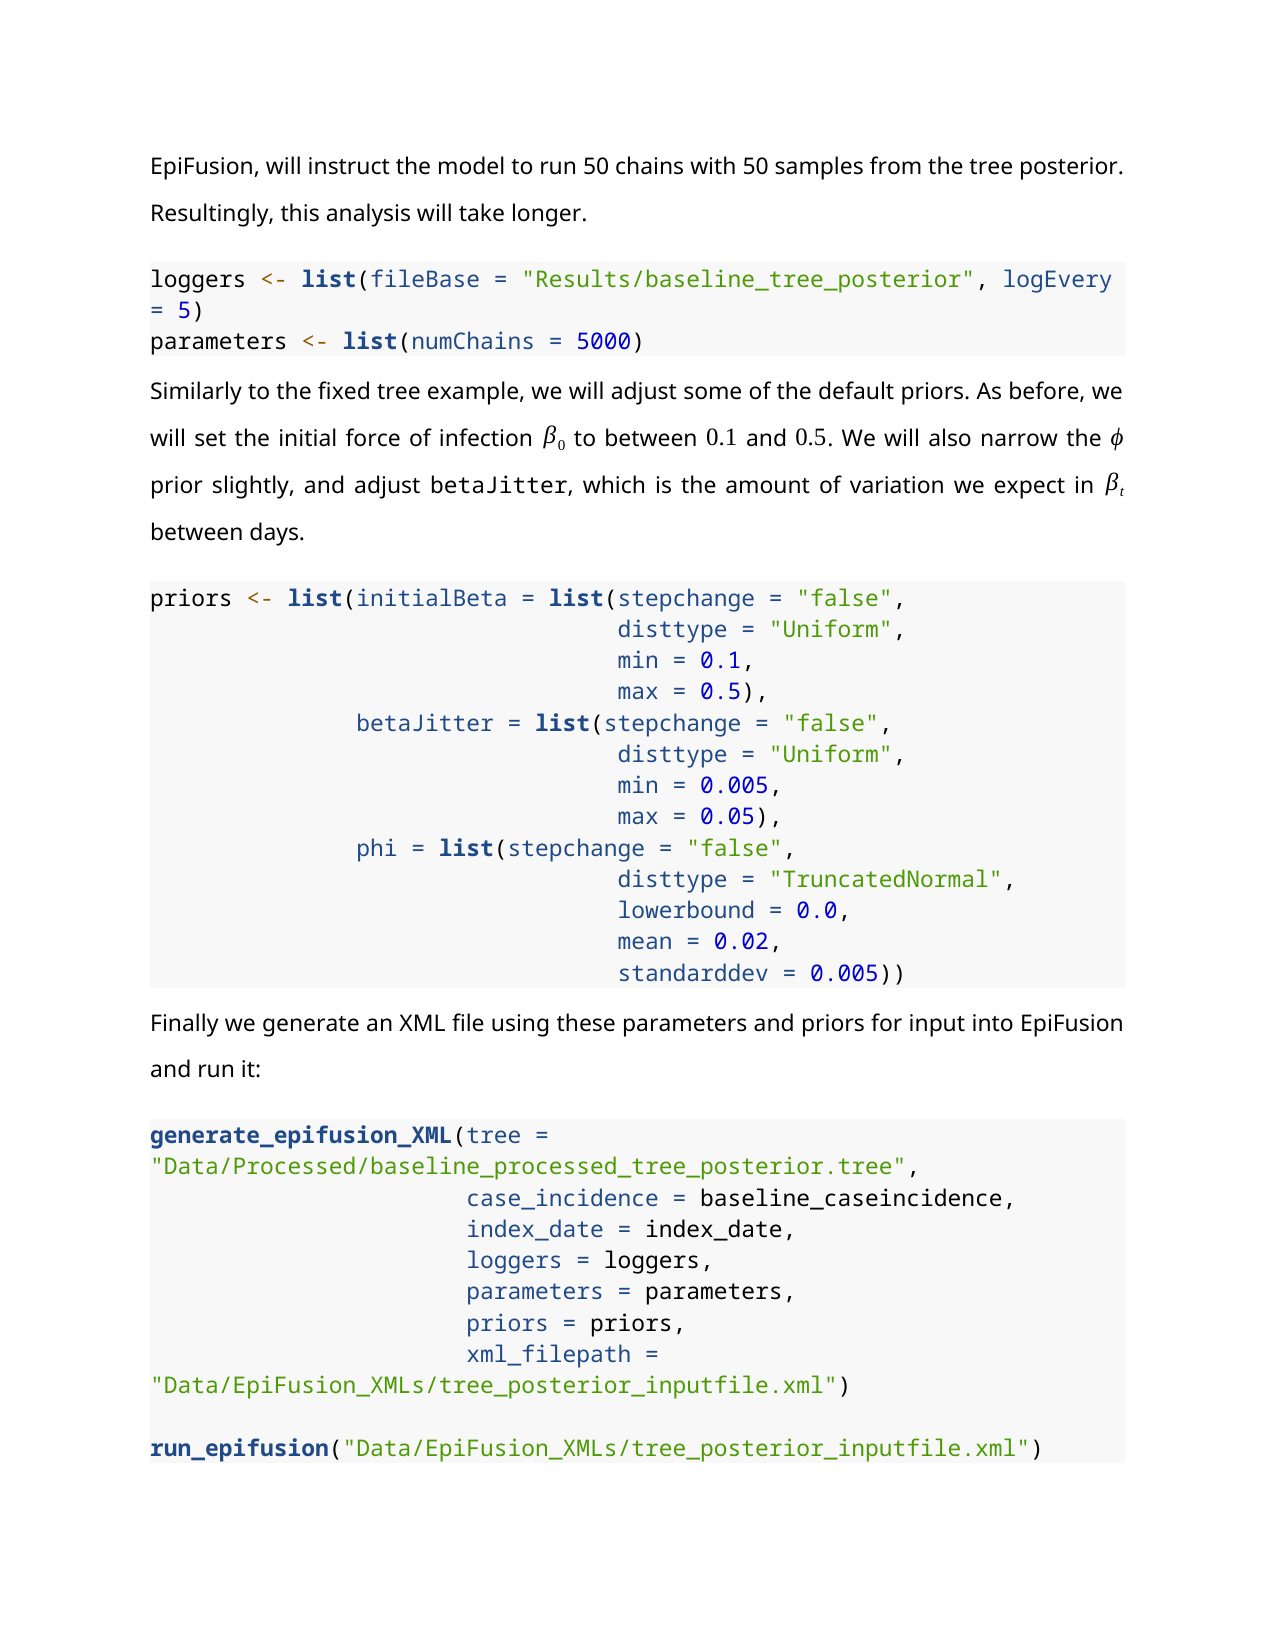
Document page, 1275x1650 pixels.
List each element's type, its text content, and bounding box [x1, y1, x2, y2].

text Finally we generate an XML file using these parameters and priors for input into EpiFusion and run it: [150, 1006, 1125, 1084]
text priors <- list(initialBeta = list(stepchange = "false", disttype = "Uniform", min = 0.1, max = 0.5), betaJitter = list(stepchange = "false", disttype = "Uniform", min = 0.005, max = 0.05), phi = list(stepchange = "false", disttype = "TruncatedNormal", lowerbound = 0.0, mean = 0.02, standarddev = 0.005)) [755, 581, 1125, 988]
text loggers <- list(fileBase = "Results/baseline_tree_posterior", logEvery = 5) parameters <- list(numChains = 5000) [150, 262, 1125, 356]
text generate_epifusion_XML(tree = "Data/Processed/baseline_processed_tree_posterior.tree", case_incidence = baseline_caseincidence, index_date = index_date, loggers = loggers, parameters = parameters, priors = priors, xml_filepath = "Data/EpiFusion_XMLs/tree_posterior_inputfile.xml") run_epifusion("Data/EpiFusion_XMLs/tree_posterior_inputfile.xml") [150, 1119, 1125, 1463]
text Similarly to the fixed tree example, we will adjust some of the default priors. As before, we will set the initial force of infection to between and . We will also narrow the prior slightly, and adjust betaJitter, which is the amount of variation we expect in between days. [150, 375, 1125, 547]
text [150, 150, 1125, 228]
